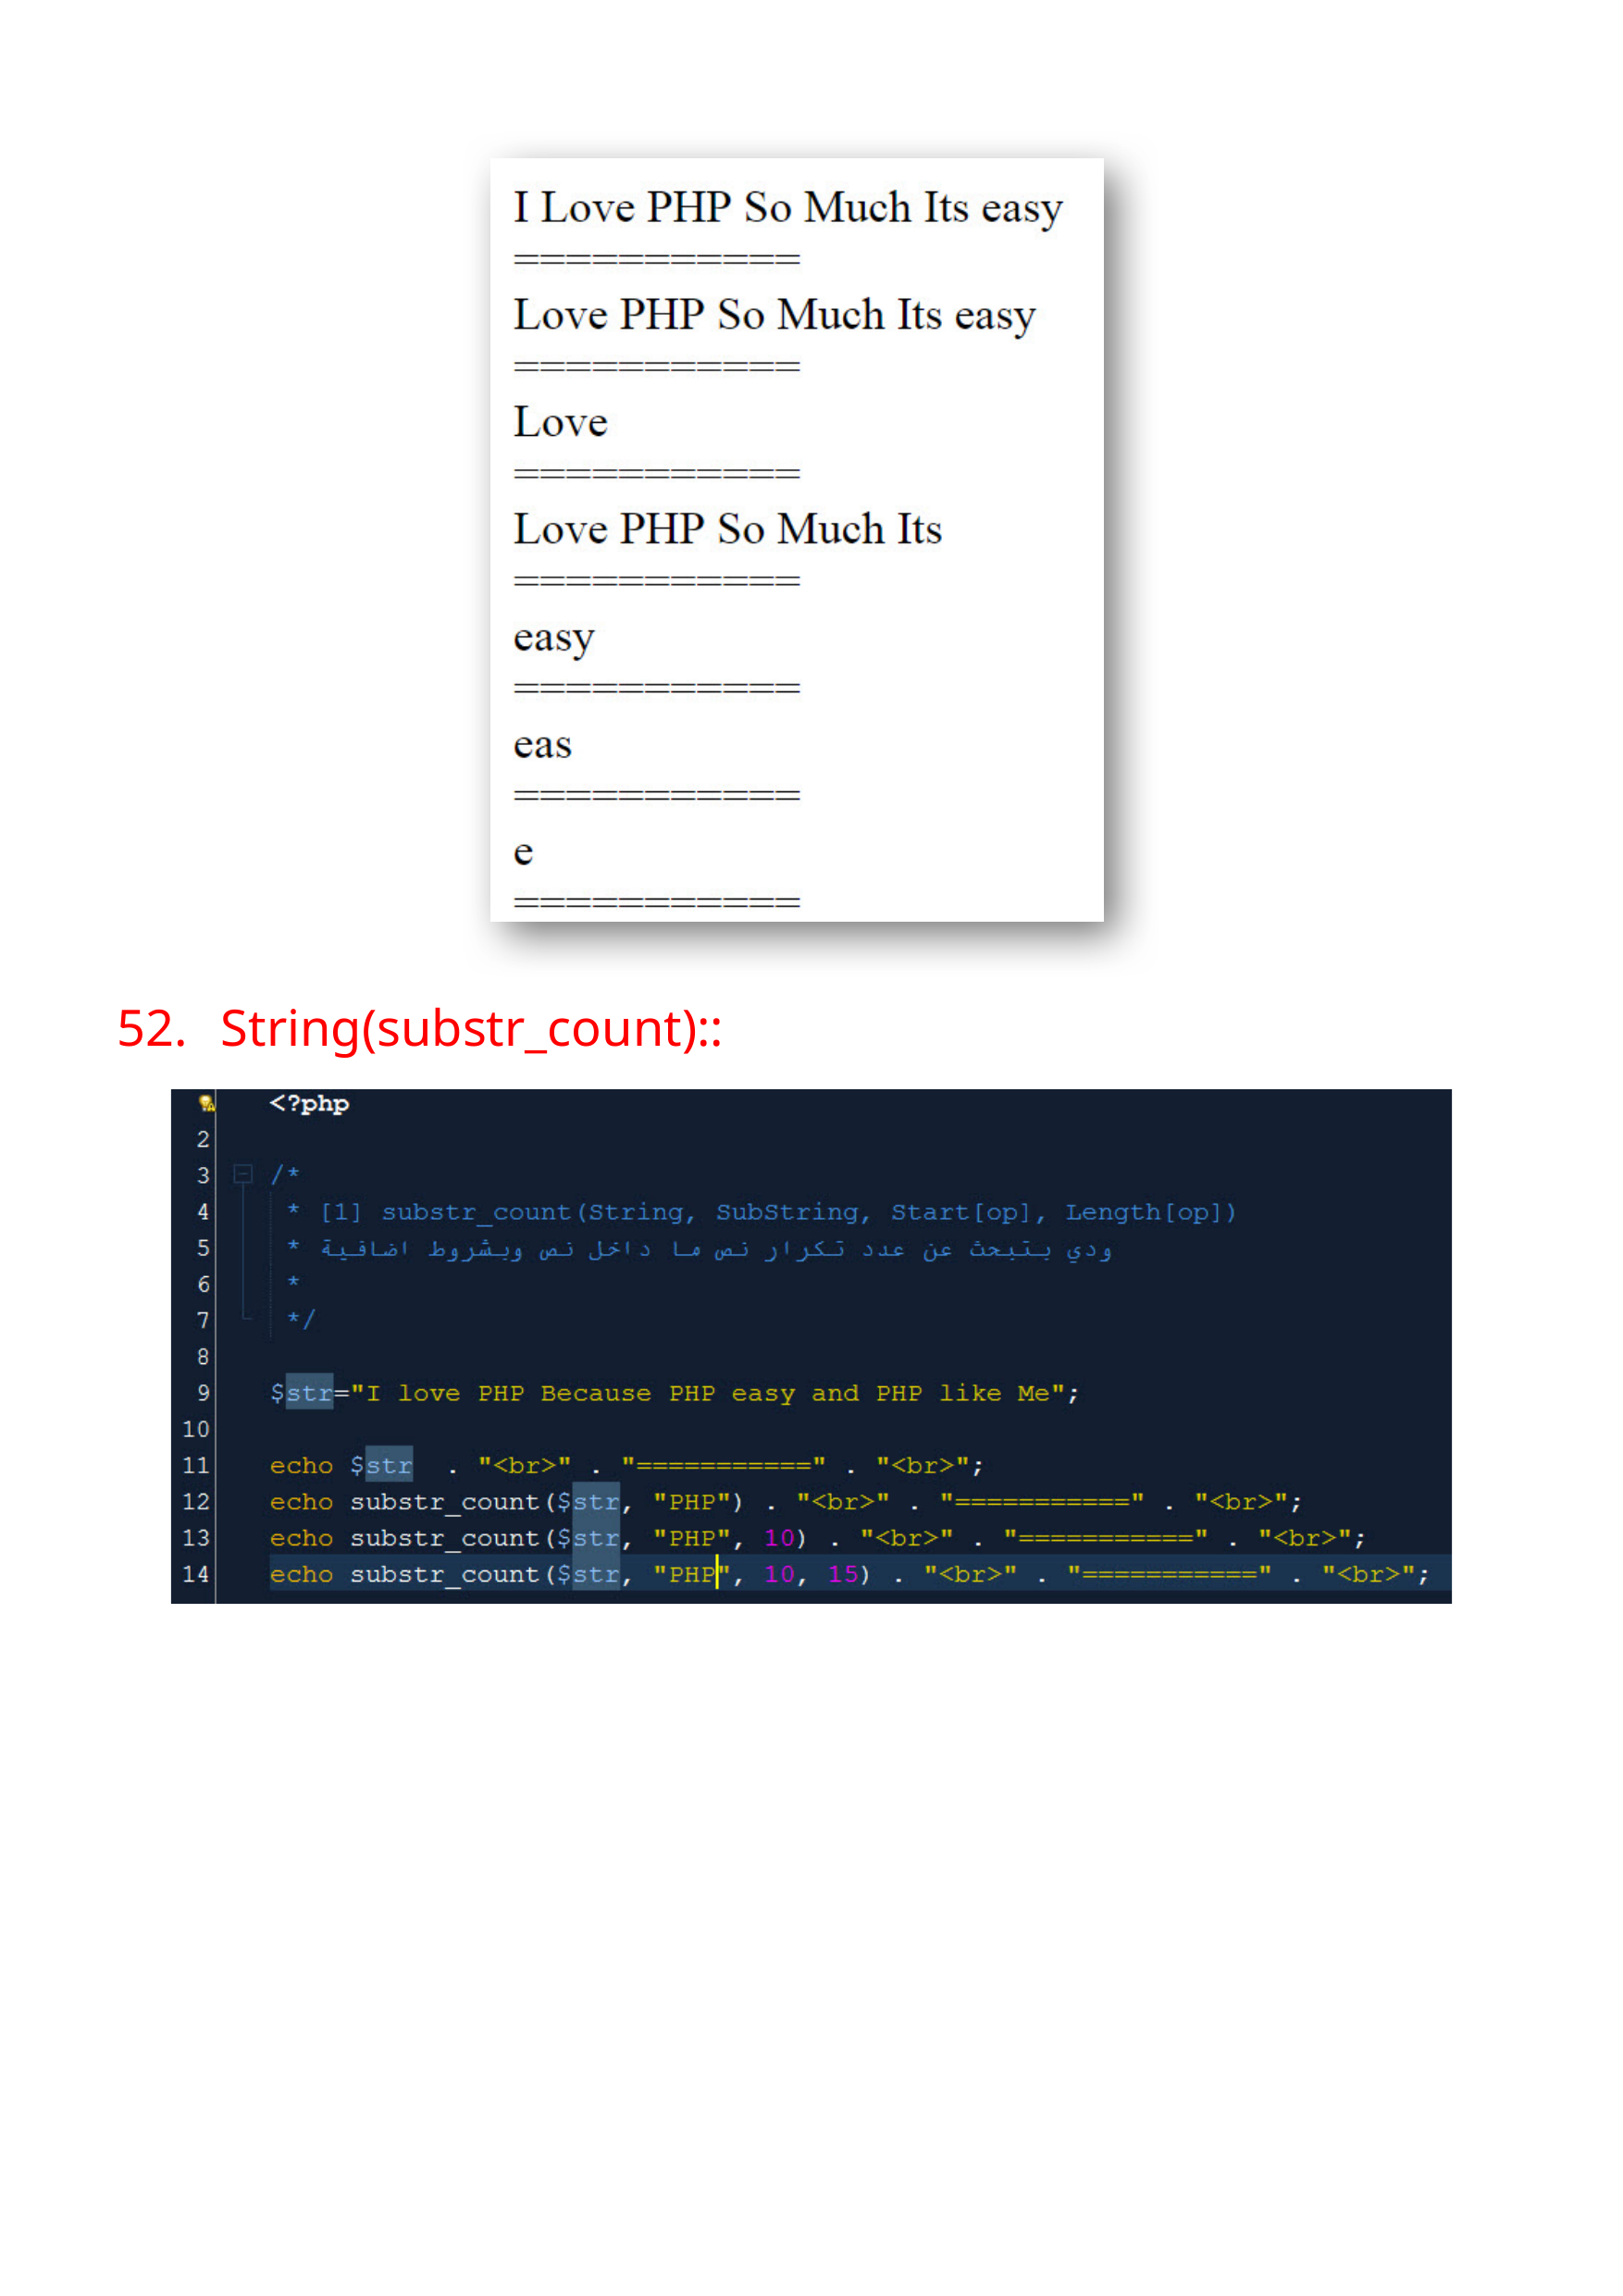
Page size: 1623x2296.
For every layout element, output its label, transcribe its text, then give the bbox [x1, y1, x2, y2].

picture [490, 158, 1104, 922]
list String(substr_count):: [117, 992, 1541, 1061]
picture [170, 1089, 1453, 1604]
